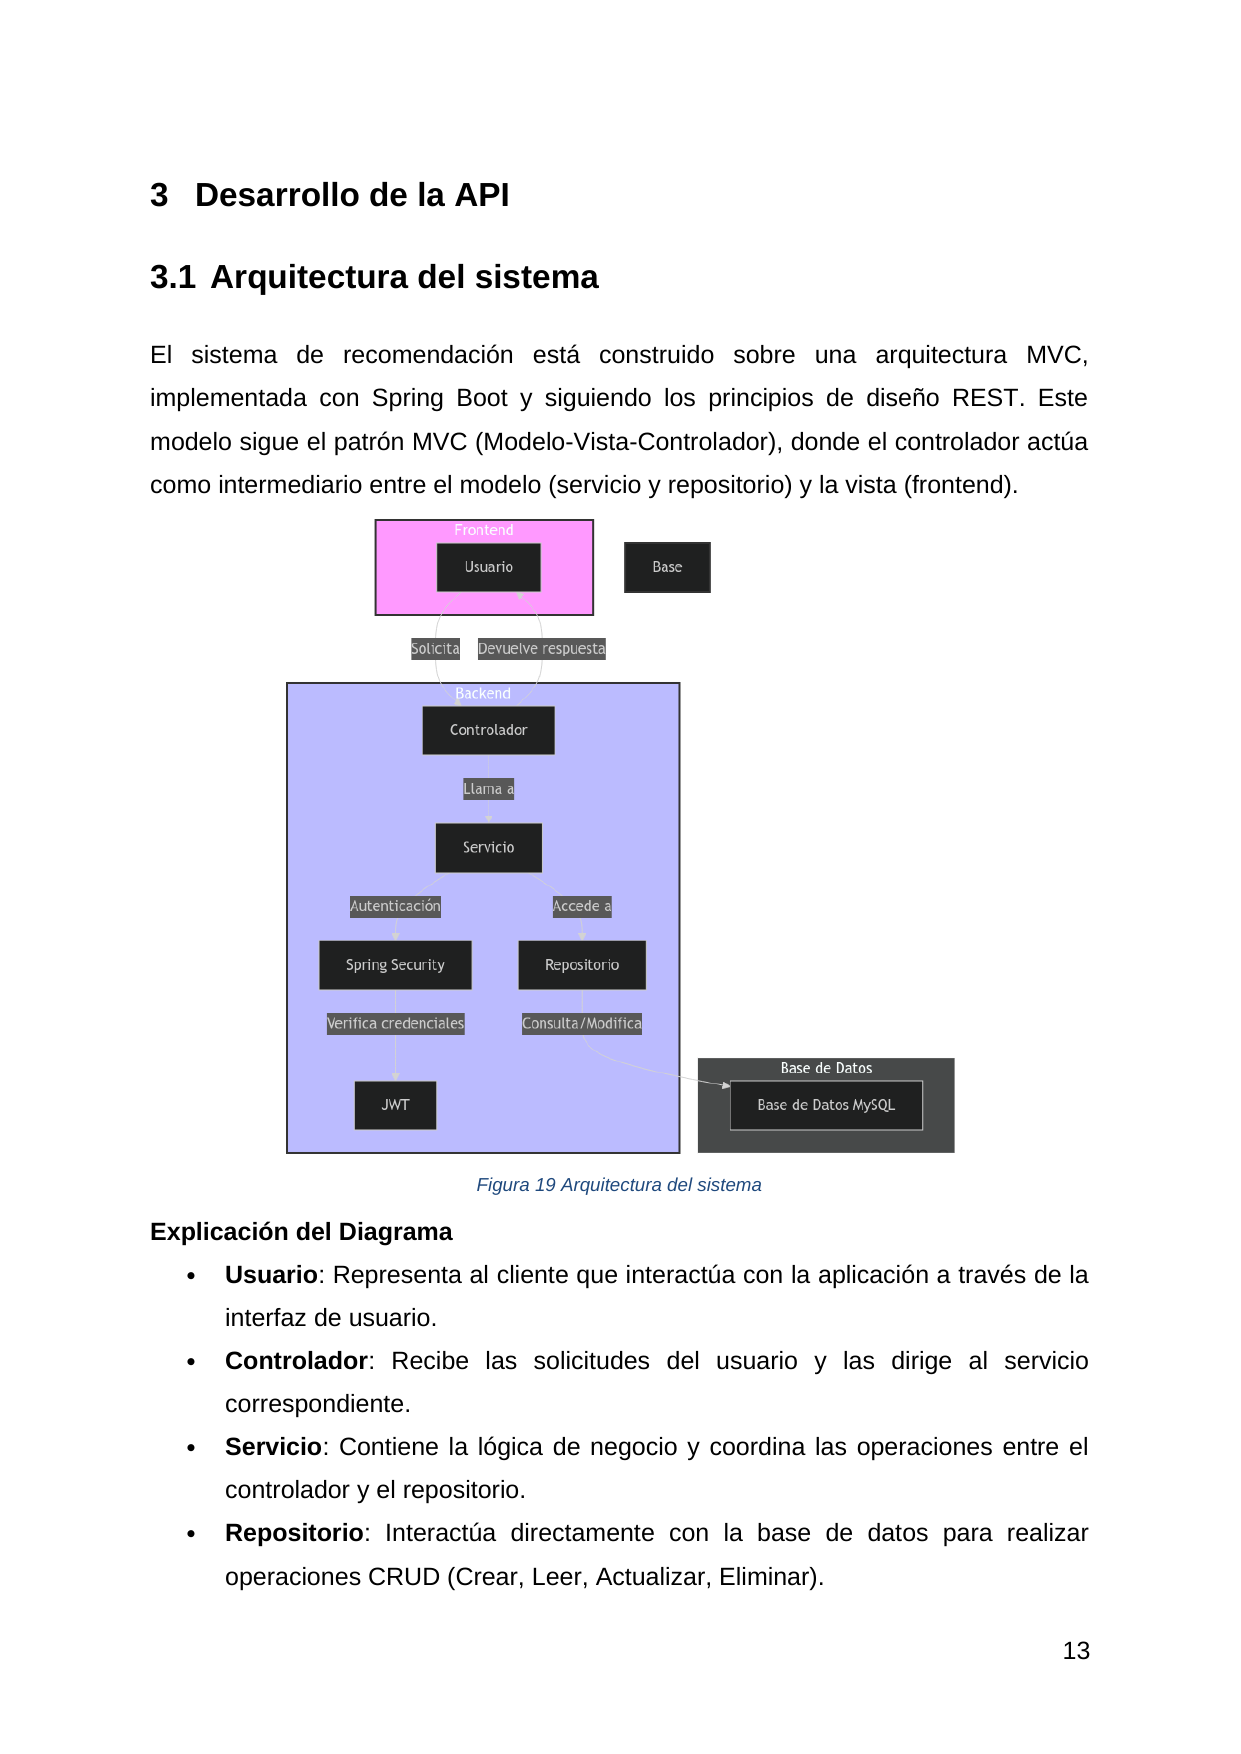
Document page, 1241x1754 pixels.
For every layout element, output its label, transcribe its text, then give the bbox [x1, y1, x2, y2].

text El sistema de recomendación está construido sobre una arquitectura MVC, implementada con Spring Boot y siguiendo los principios de diseño REST. Este modelo sigue el patrón MVC (Modelo-Vista-Controlador), donde el controlador actúa como intermediario entre el modelo (servicio y repositorio) y la vista (frontend). [150, 340, 1090, 498]
picture [279, 512, 962, 1160]
text Figura 19 Arquitectura del sistema [150, 1174, 1090, 1196]
list Repositorio: Interactúa directamente con la base de datos para realizar operaciones CRUD (Crear, Leer, Actualizar, Eliminar). [187, 1518, 1090, 1590]
list Servicio: Contiene la lógica de negocio y coordina las operaciones entre el controlador y el repositorio. [187, 1432, 1090, 1504]
list Controlador: Recibe las solicitudes del usuario y las dirige al servicio correspondiente. [187, 1346, 1090, 1418]
subtitle Desarrollo de la API [150, 175, 1090, 213]
list Usuario: Representa al cliente que interactúa con la aplicación a través de la interfaz de usuario. [187, 1259, 1090, 1331]
text Explicación del Diagrama [150, 1216, 1090, 1245]
subtitle Arquitectura del sistema [150, 258, 1090, 296]
